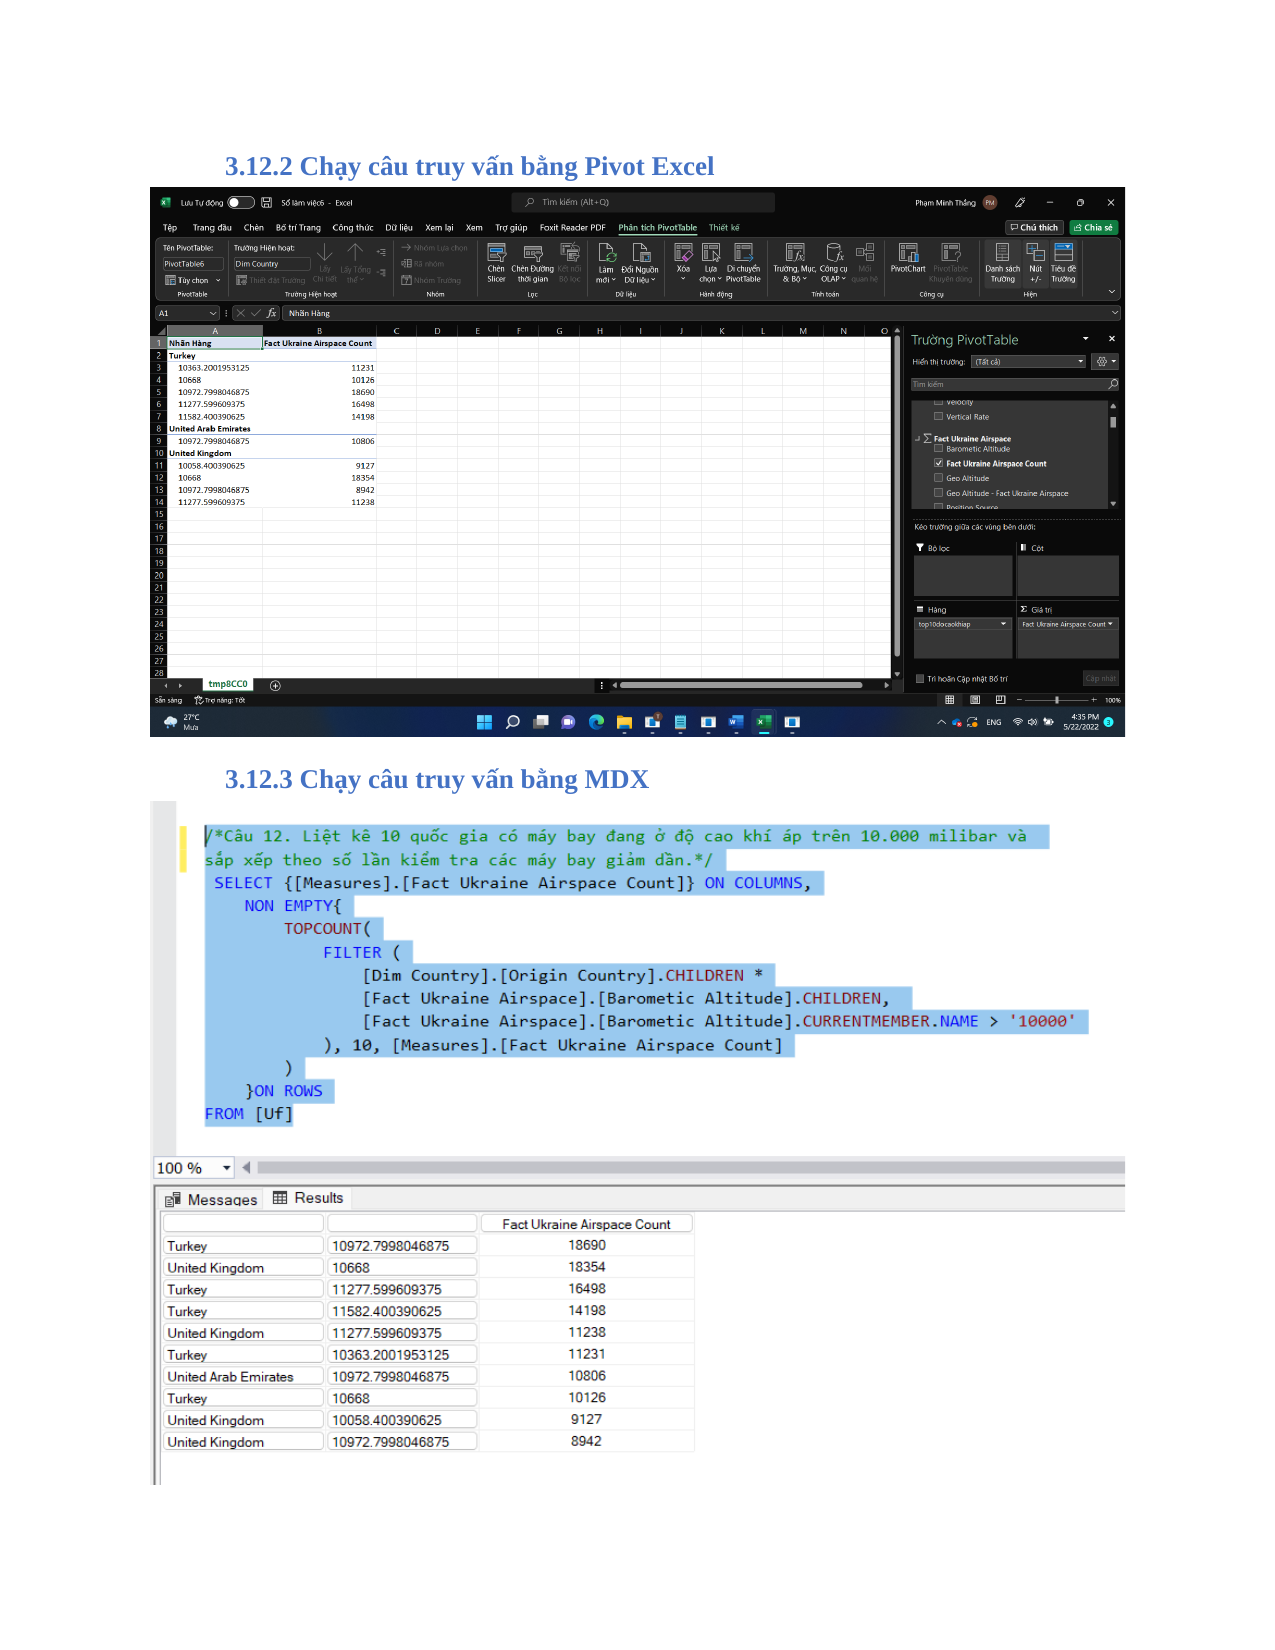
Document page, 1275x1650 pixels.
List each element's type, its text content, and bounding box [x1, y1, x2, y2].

subtitle 3.12.2 Chạy câu truy vấn bằng Pivot Excel [187, 150, 1125, 181]
picture [150, 187, 1125, 737]
picture [150, 801, 1125, 1485]
subtitle 3.12.3 Chạy câu truy vấn bằng MDX [187, 763, 1125, 794]
